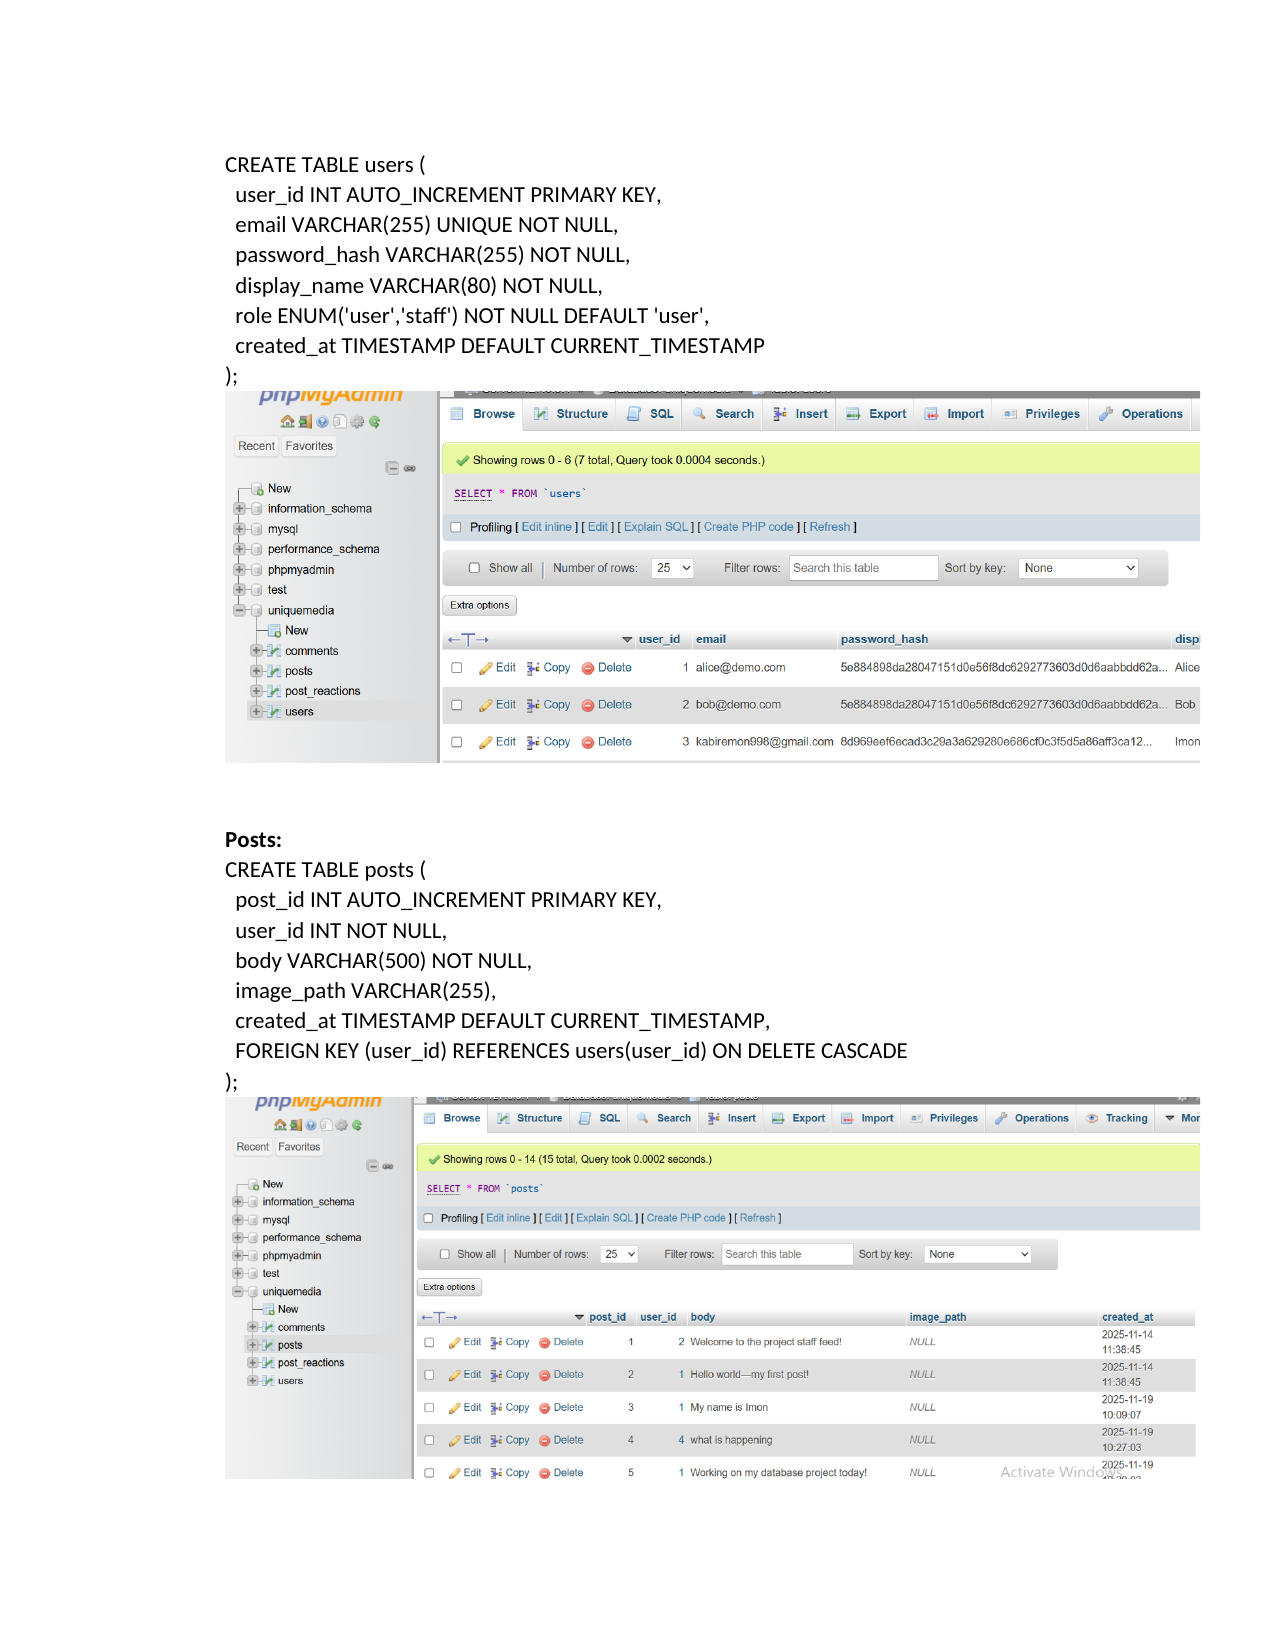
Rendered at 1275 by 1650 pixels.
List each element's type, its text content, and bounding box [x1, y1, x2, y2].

list Posts: [225, 825, 1125, 853]
list password_hash VARCHAR(255) NOT NULL, [225, 241, 1125, 269]
list body VARCHAR(500) NOT NULL, [225, 946, 1125, 974]
picture [225, 1097, 1200, 1479]
list ); [225, 1067, 1125, 1095]
list created_at TIMESTAMP DEFAULT CURRENT_TIMESTAMP, [225, 1006, 1125, 1034]
list CREATE TABLE users ( [225, 150, 1125, 178]
list email VARCHAR(255) UNIQUE NOT NULL, [225, 210, 1125, 238]
list created_at TIMESTAMP DEFAULT CURRENT_TIMESTAMP [225, 331, 1125, 359]
list user_id INT NOT NULL, [225, 916, 1125, 944]
list role ENUM('user','staff') NOT NULL DEFAULT 'user', [225, 301, 1125, 329]
list image_path VARCHAR(255), [225, 976, 1125, 1004]
list CREATE TABLE posts ( [225, 855, 1125, 883]
list ); [225, 361, 1125, 389]
picture [225, 391, 1200, 763]
list display_name VARCHAR(80) NOT NULL, [225, 271, 1125, 299]
list post_id INT AUTO_INCREMENT PRIMARY KEY, [225, 886, 1125, 914]
list FOREIGN KEY (user_id) REFERENCES users(user_id) ON DELETE CASCADE [225, 1037, 1125, 1065]
list user_id INT AUTO_INCREMENT PRIMARY KEY, [225, 180, 1125, 208]
